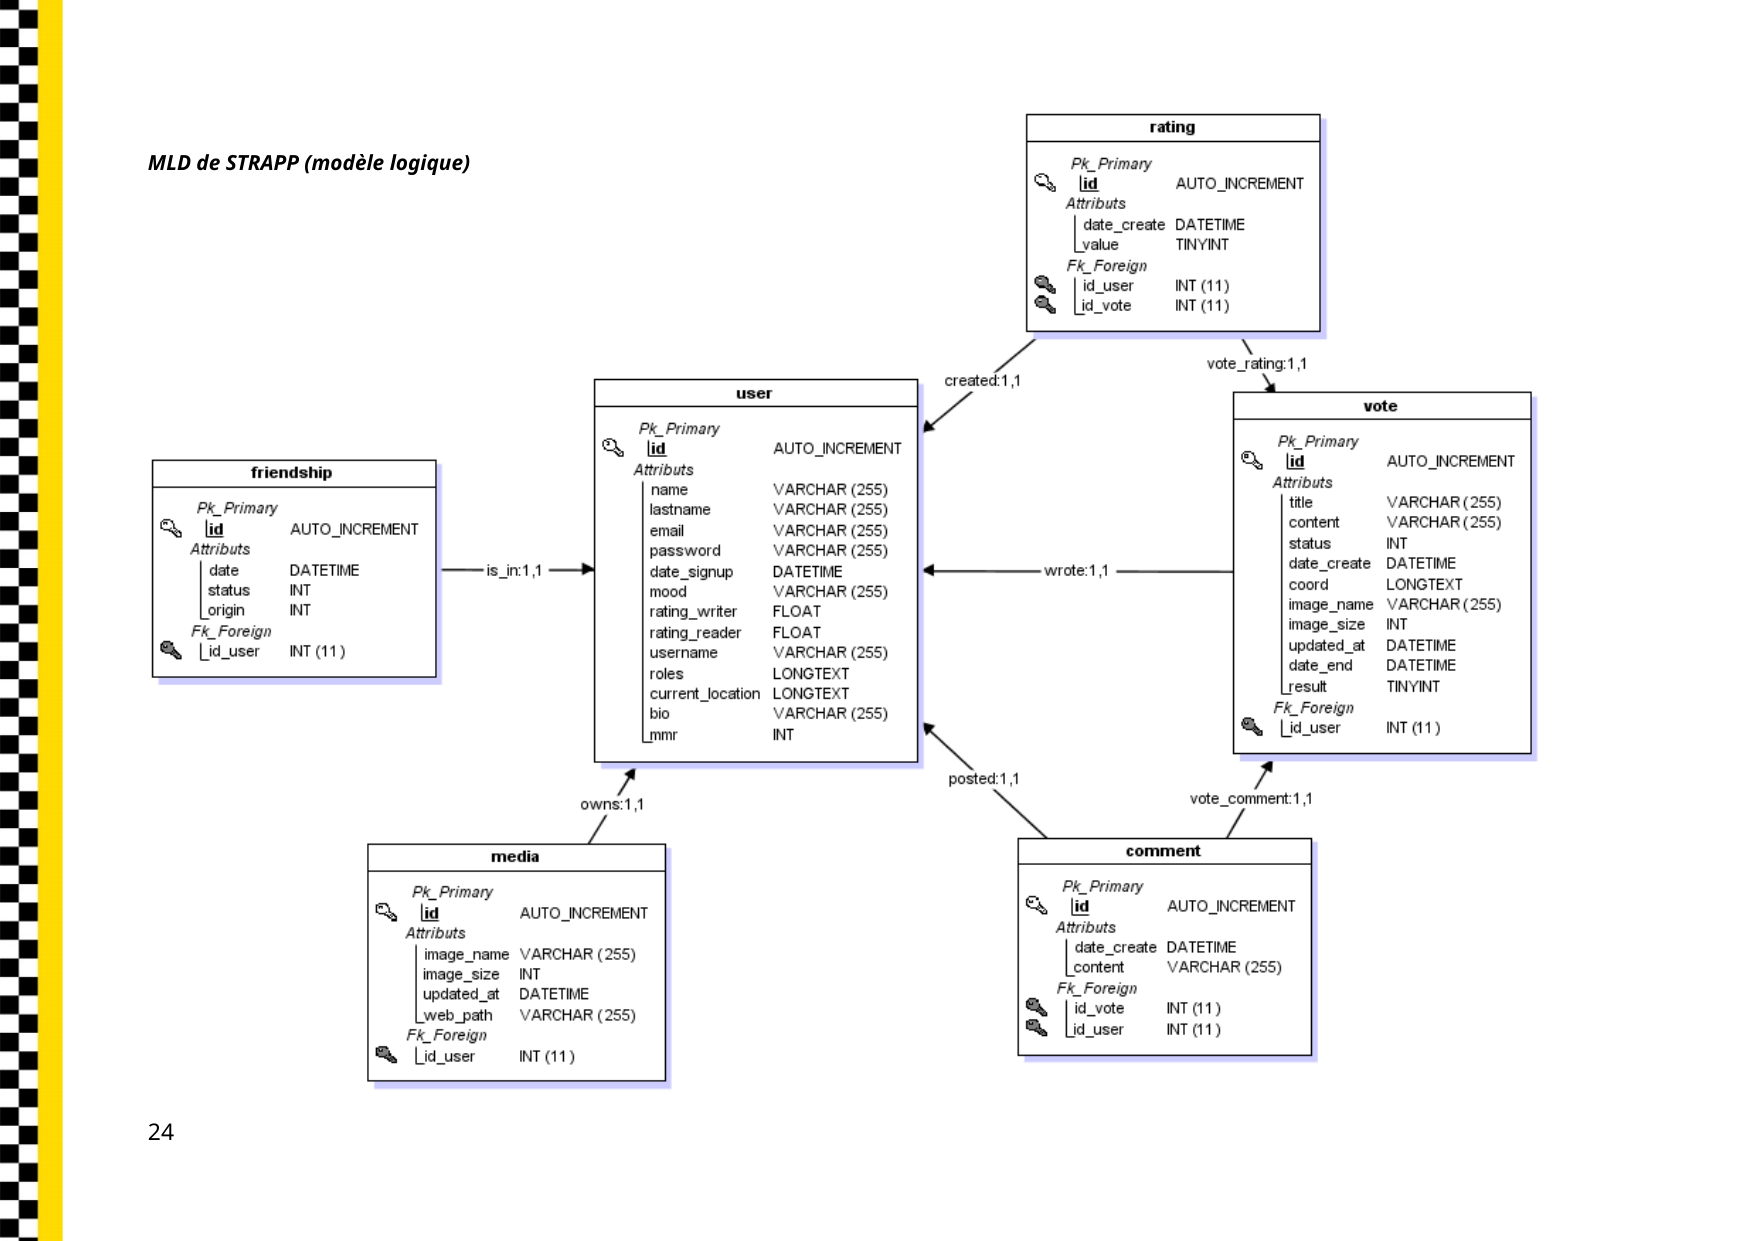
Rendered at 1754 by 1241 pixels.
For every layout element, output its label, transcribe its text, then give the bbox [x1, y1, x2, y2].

picture [0, 0, 63, 1241]
picture [145, 73, 1549, 1103]
text MLD de STRAPP (modèle logique) [148, 148, 840, 176]
